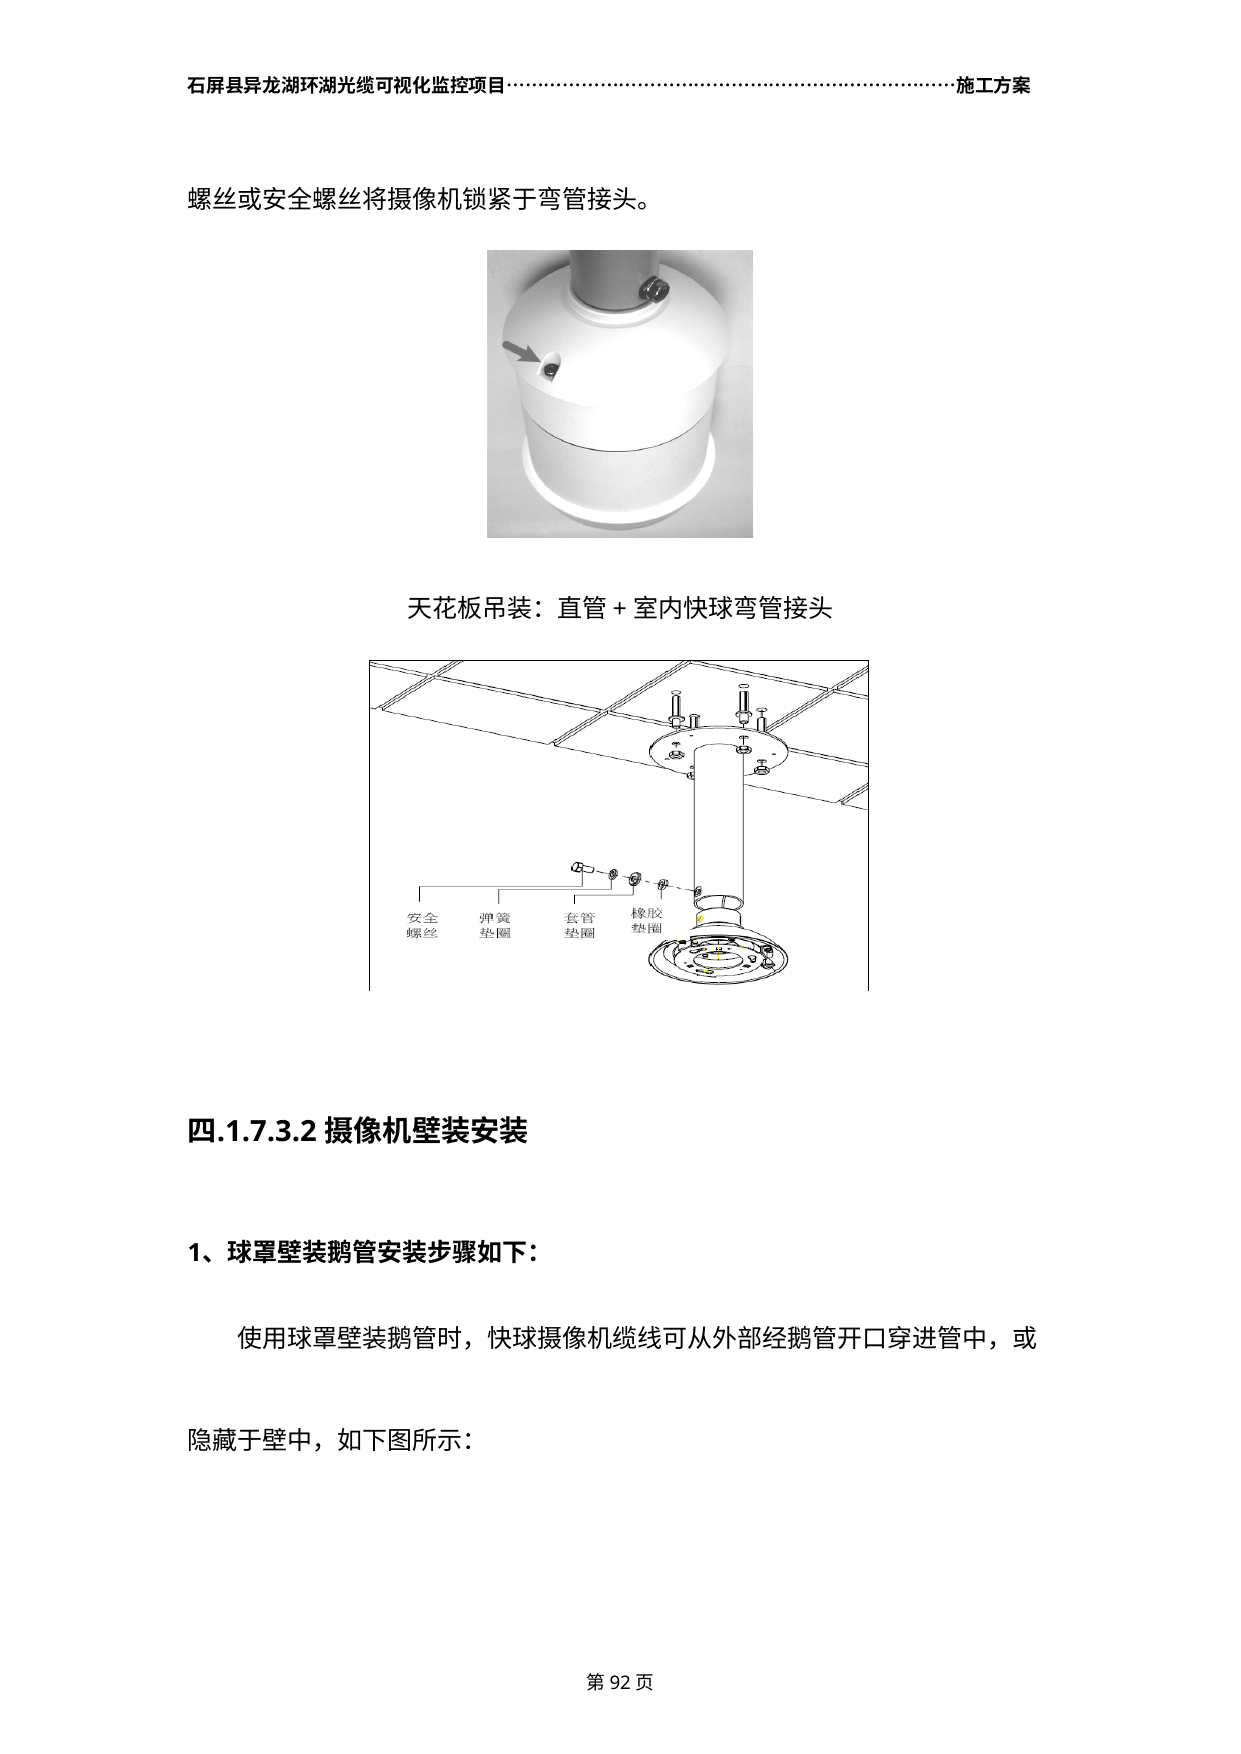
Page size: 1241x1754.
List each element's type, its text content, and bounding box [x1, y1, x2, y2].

text 1、球罩壁装鹅管安装步骤如下： [187, 1217, 1053, 1285]
picture [367, 658, 874, 991]
text 使用球罩壁装鹅管时，快球摄像机缆线可从外部经鹅管开口穿进管中，或隐藏于壁中，如下图所示： [187, 1303, 1053, 1473]
subtitle 摄像机壁装安装 [187, 1095, 1053, 1163]
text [187, 164, 1053, 232]
text 天花板吊装：直管 + 室内快球弯管接头 [187, 572, 1053, 640]
